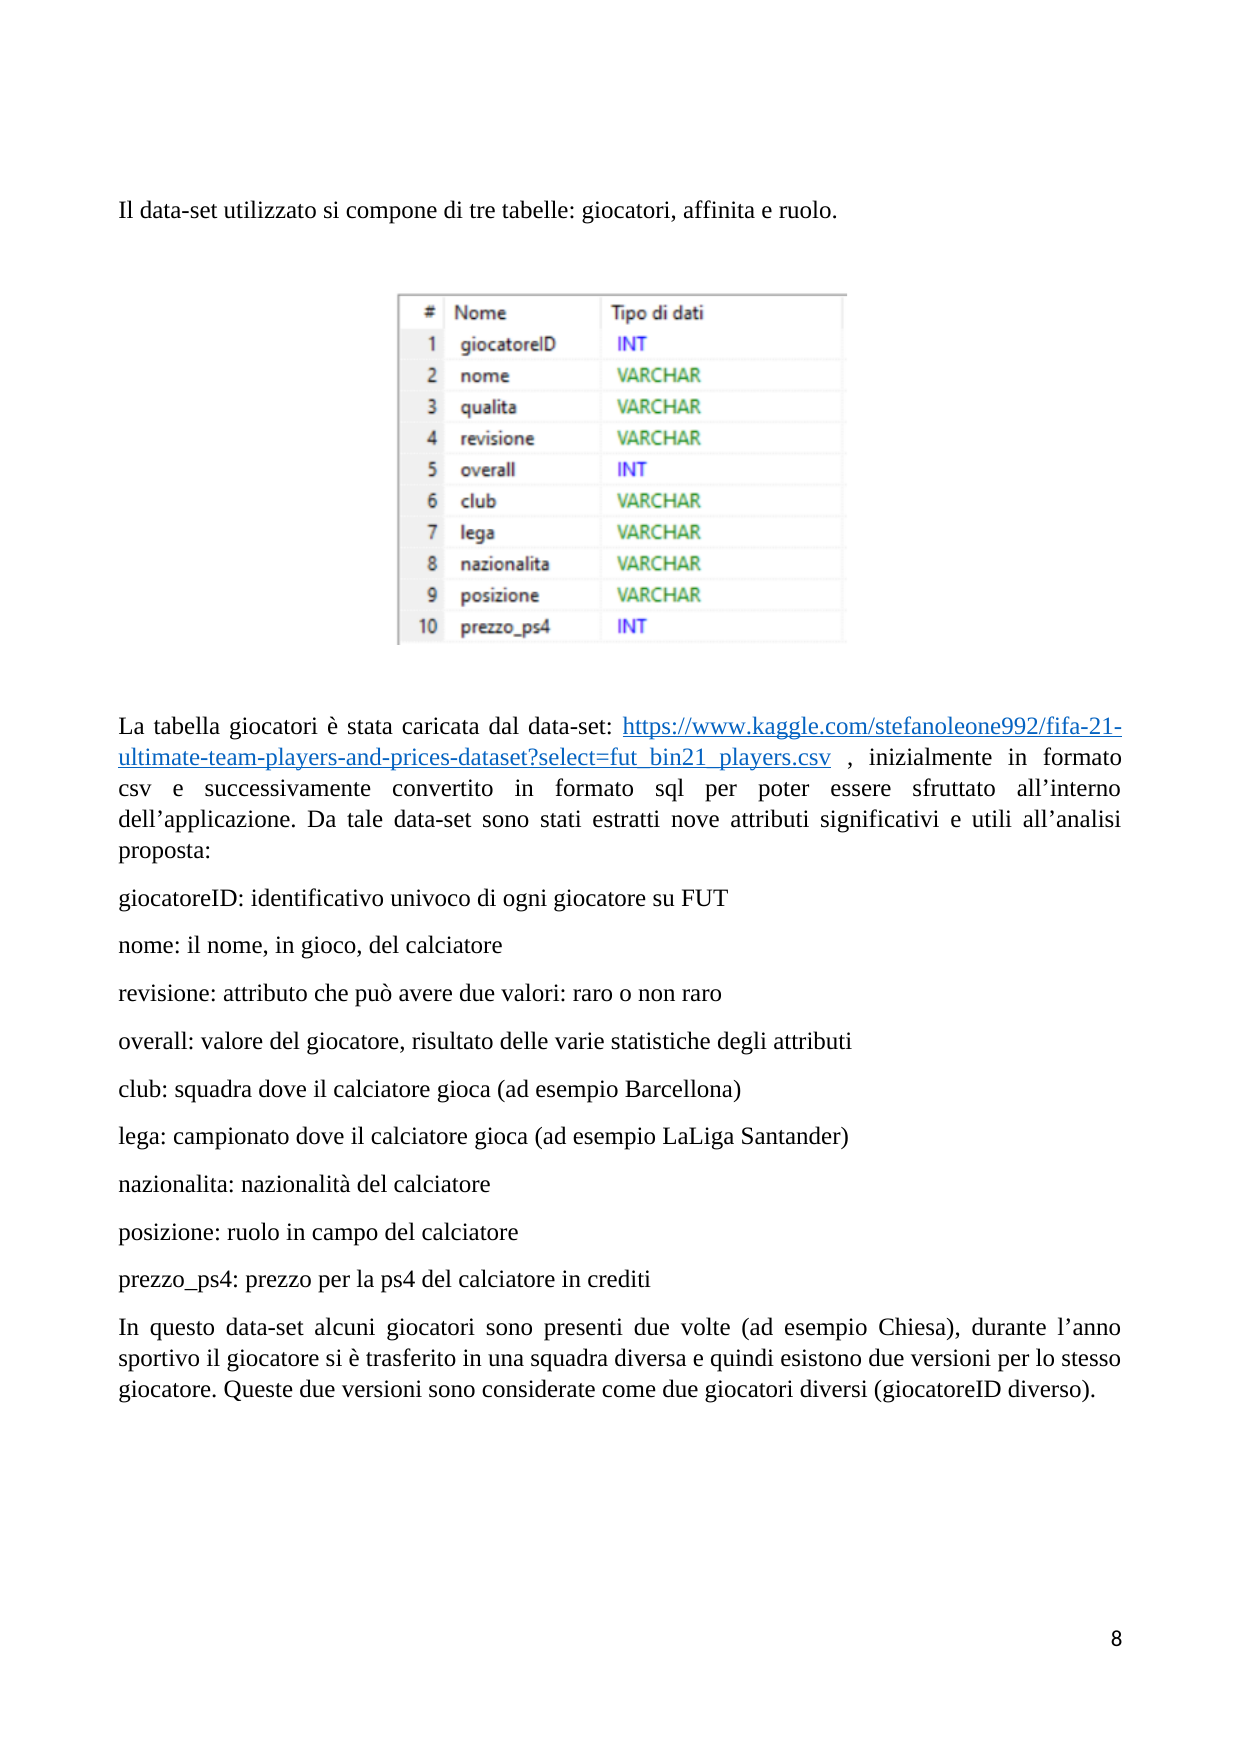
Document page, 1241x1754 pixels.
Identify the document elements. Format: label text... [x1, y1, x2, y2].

text La tabella giocatori è stata caricata dal data-set: https://www.kaggle.com/stefanoleone992/fifa-21-ultimate-team-players-and-prices-dataset?select=fut_bin21_players.csv , inizialmente in formato csv e successivamente convertito in formato sql per poter essere sfruttato all’interno dell’applicazione. Da tale data-set sono stati estratti nove attributi significativi e utili all’analisi proposta: [118, 711, 1122, 864]
text In questo data-set alcuni giocatori sono presenti due volte (ad esempio Chiesa), durante l’anno sportivo il giocatore si è trasferito in una squadra diversa e quindi esistono due versioni per lo stesso giocatore. Queste due versioni sono considerate come due giocatori diversi (giocatoreID diverso). [118, 1312, 1122, 1403]
text prezzo_ps4: prezzo per la ps4 del calciatore in crediti [118, 1264, 1122, 1293]
text nome: il nome, in gioco, del calciatore [118, 931, 1122, 959]
text giocatoreID: identificativo univoco di ogni giocatore su FUT [118, 883, 1122, 912]
text club: squadra dove il calciatore gioca (ad esempio Barcellona) [118, 1074, 1122, 1102]
text overall: valore del giocatore, risultato delle varie statistiche degli attributi [118, 1026, 1122, 1055]
text Il data-set utilizzato si compone di tre tabelle: giocatori, affinita e ruolo. [118, 195, 1122, 224]
text revisione: attributo che può avere due valori: raro o non raro [118, 978, 1122, 1007]
picture [393, 290, 848, 645]
text nazionalita: nazionalità del calciatore [118, 1169, 1122, 1198]
text lega: campionato dove il calciatore gioca (ad esempio LaLiga Santander) [118, 1121, 1122, 1150]
text posizione: ruolo in campo del calciatore [118, 1217, 1122, 1246]
